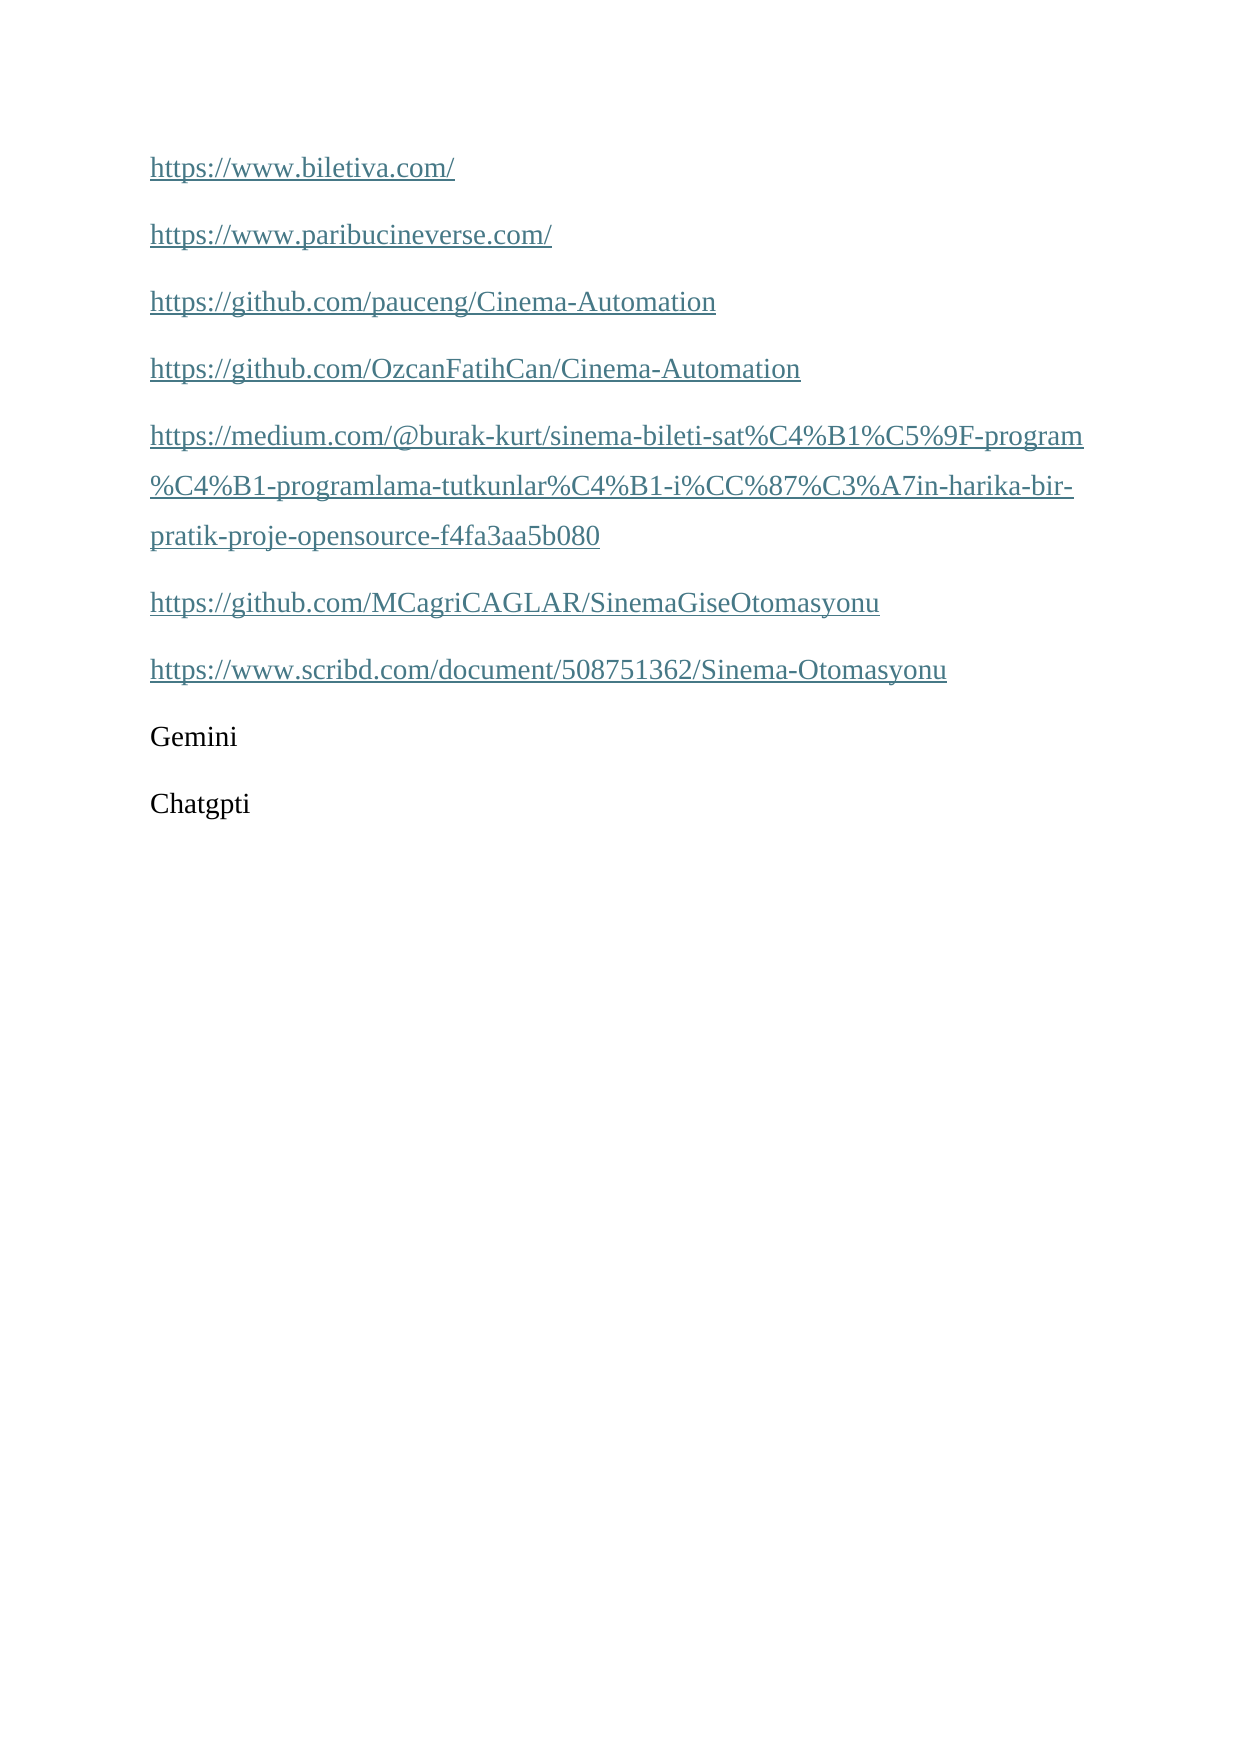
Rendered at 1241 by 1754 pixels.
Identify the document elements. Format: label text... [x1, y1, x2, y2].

text https://github.com/pauceng/Cinema-Automation [150, 284, 1090, 317]
text Gemini [150, 719, 1090, 753]
text https://github.com/MCagriCAGLAR/SinemaGiseOtomasyonu [150, 586, 1090, 619]
text https://medium.com/@burak-kurt/sinema-bileti-sat%C4%B1%C5%9F-program%C4%B1-programlama-tutkunlar%C4%B1-i%CC%87%C3%A7in-harika-bir-pratik-proje-opensource-f4fa3aa5b080 [150, 418, 1090, 552]
text https://www.paribucineverse.com/ [150, 217, 1090, 251]
text https://www.biletiva.com/ [150, 150, 1090, 183]
text Chatgpti [150, 786, 1090, 820]
text https://www.scribd.com/document/508751362/Sinema-Otomasyonu [150, 652, 1090, 686]
text https://github.com/OzcanFatihCan/Cinema-Automation [150, 351, 1090, 384]
